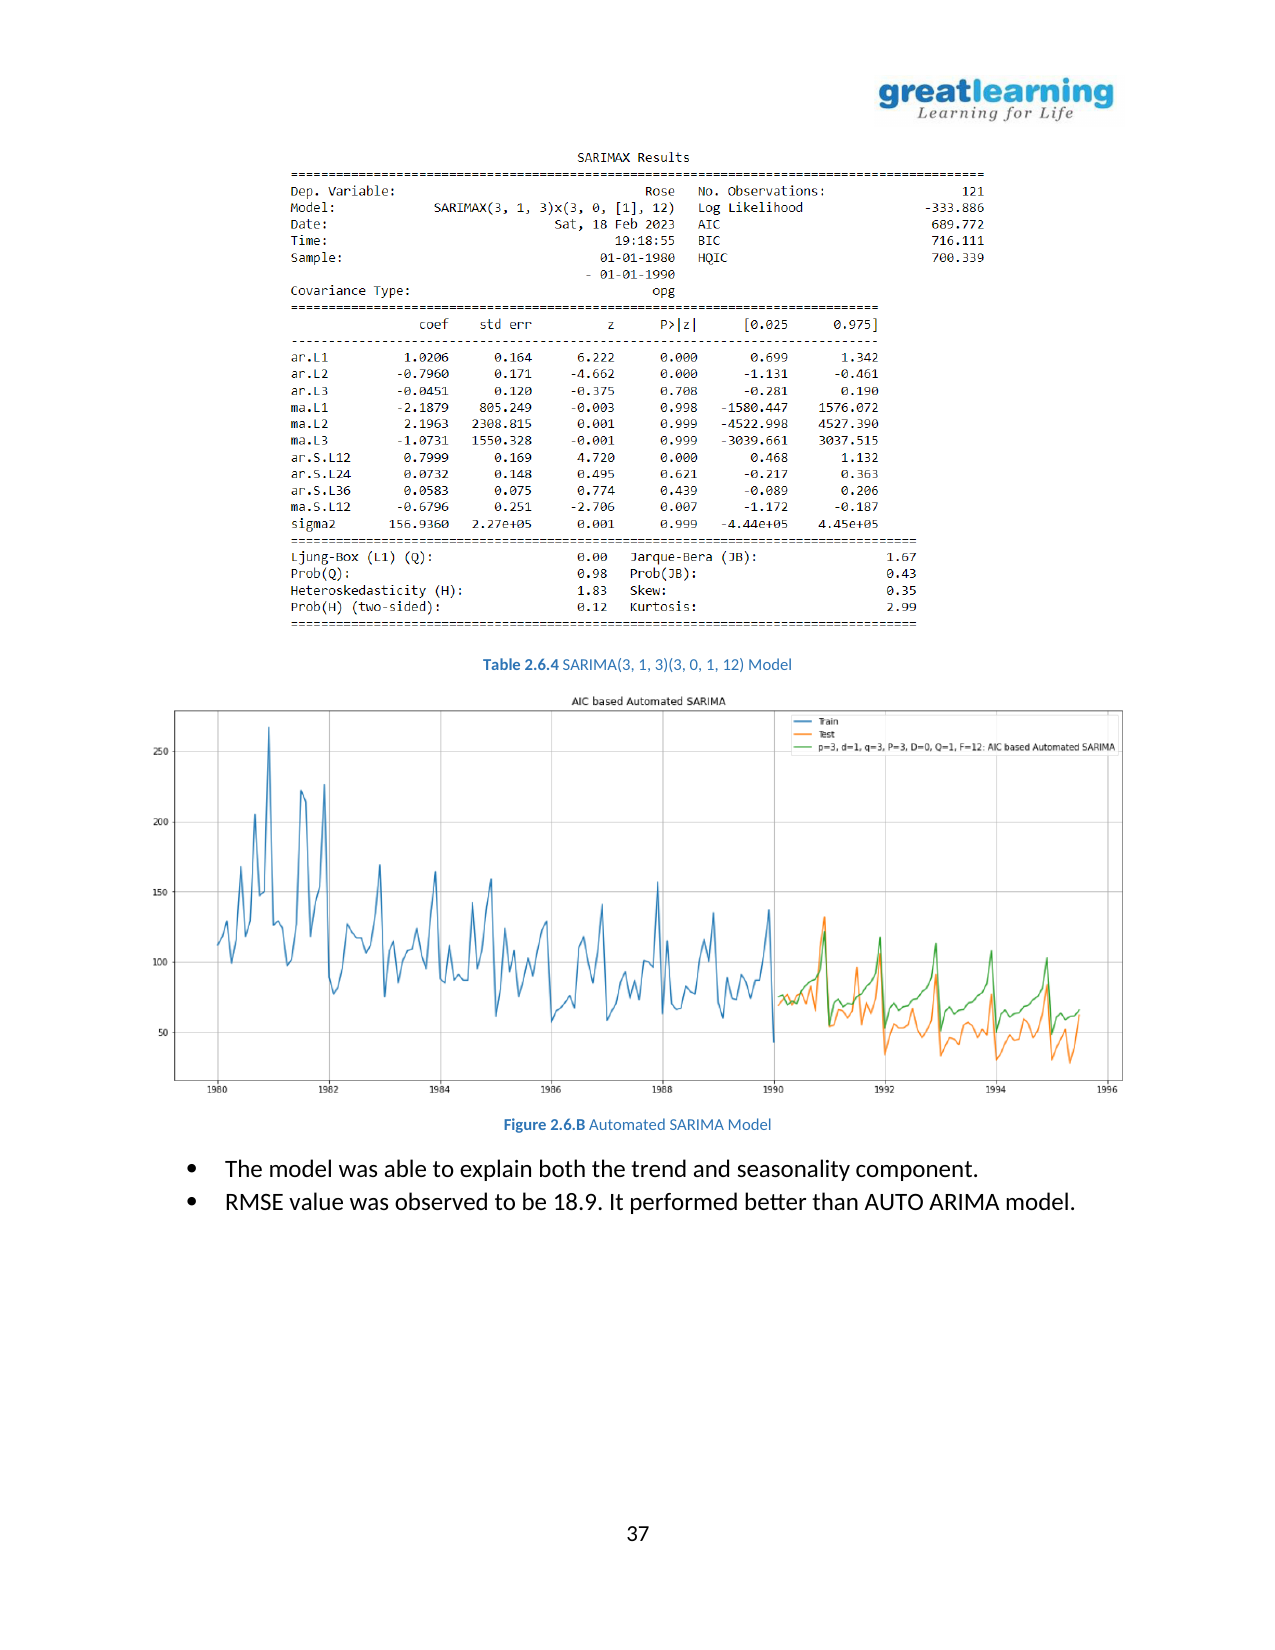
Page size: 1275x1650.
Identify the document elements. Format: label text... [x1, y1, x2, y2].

text Figure 2.6.B Automated SARIMA Model [150, 1114, 1125, 1135]
picture [287, 150, 988, 629]
text Table 2.6.4 SARIMA(3, 1, 3)(3, 0, 1, 12) Model [150, 654, 1125, 674]
picture [150, 692, 1125, 1096]
picture [874, 75, 1125, 127]
list The model was able to explain both the trend and seasonality component. [187, 1153, 1125, 1183]
list RMSE value was observed to be 18.9. It performed better than AUTO ARIMA model. [187, 1186, 1125, 1216]
